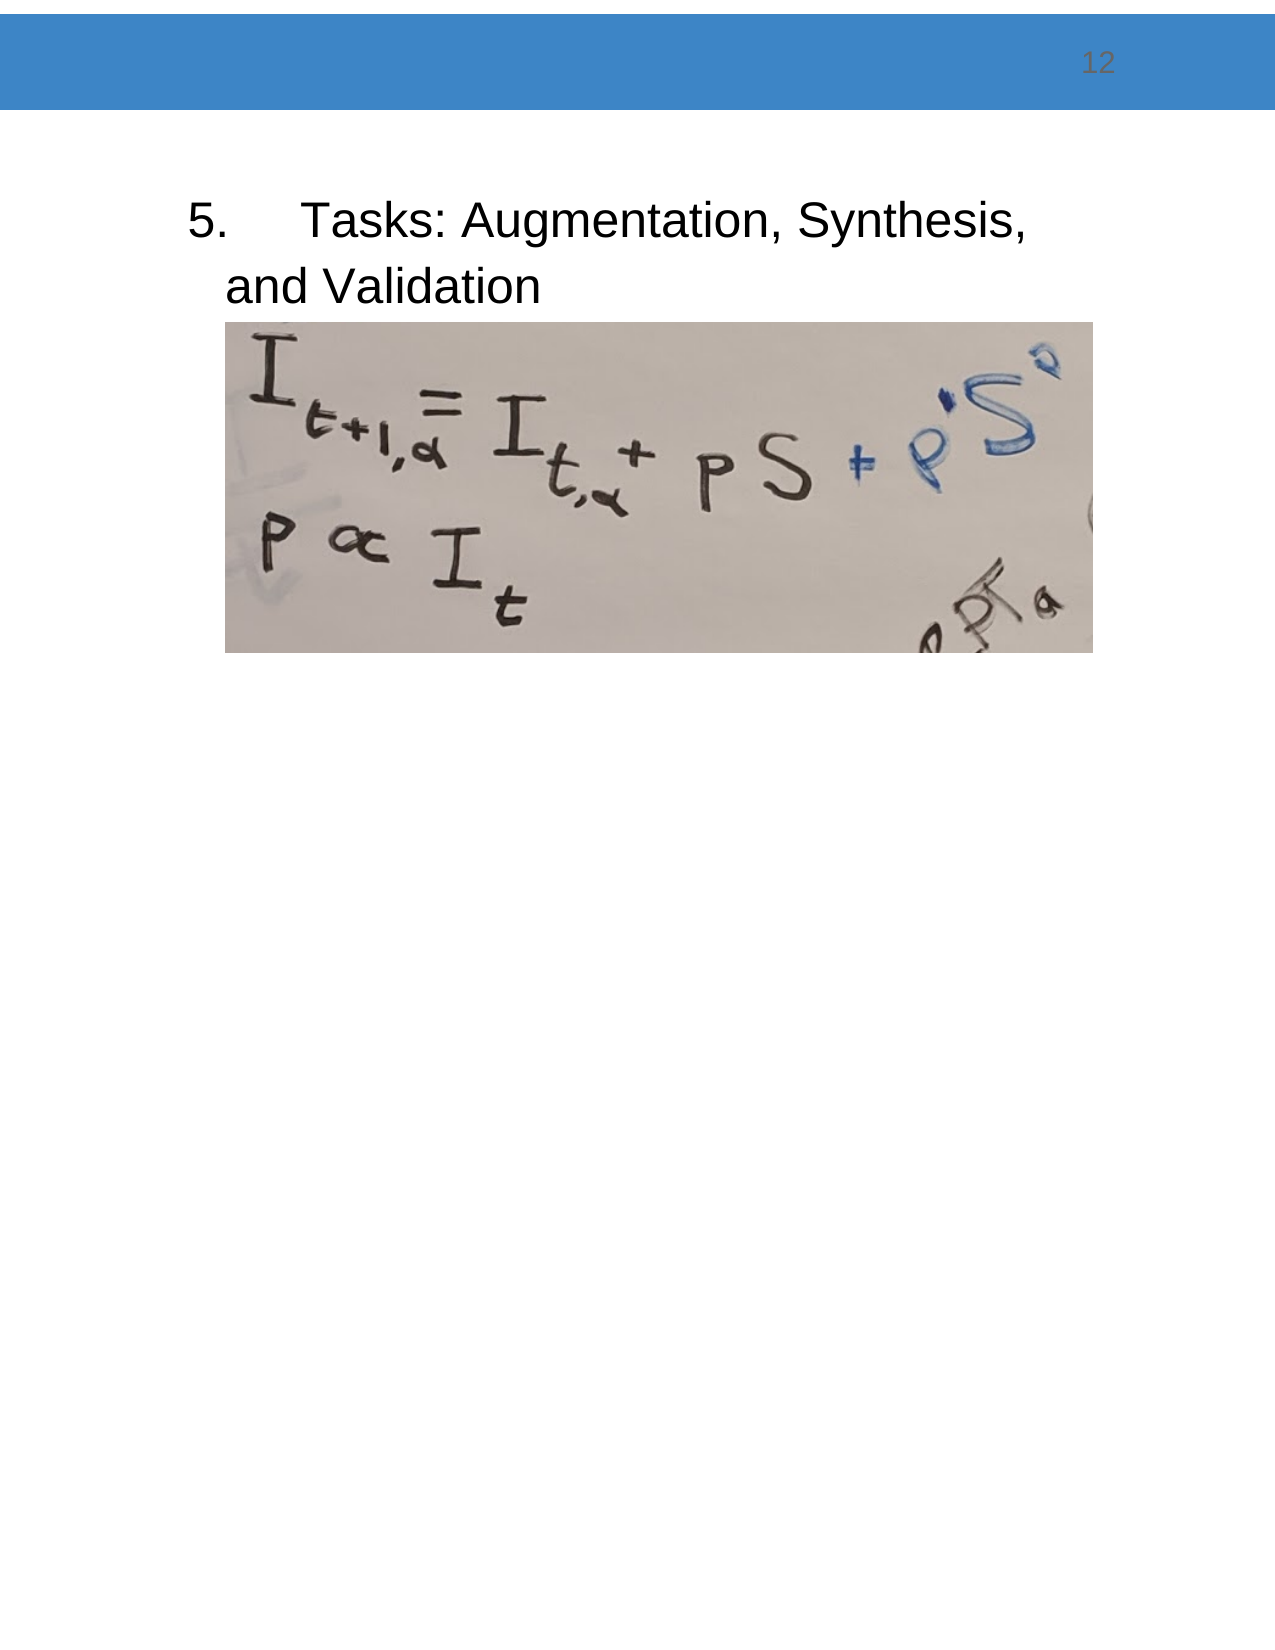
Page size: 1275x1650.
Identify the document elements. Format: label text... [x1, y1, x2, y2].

list Tasks: Augmentation, Synthesis, and Validation [187, 191, 1125, 314]
picture [225, 322, 1093, 653]
